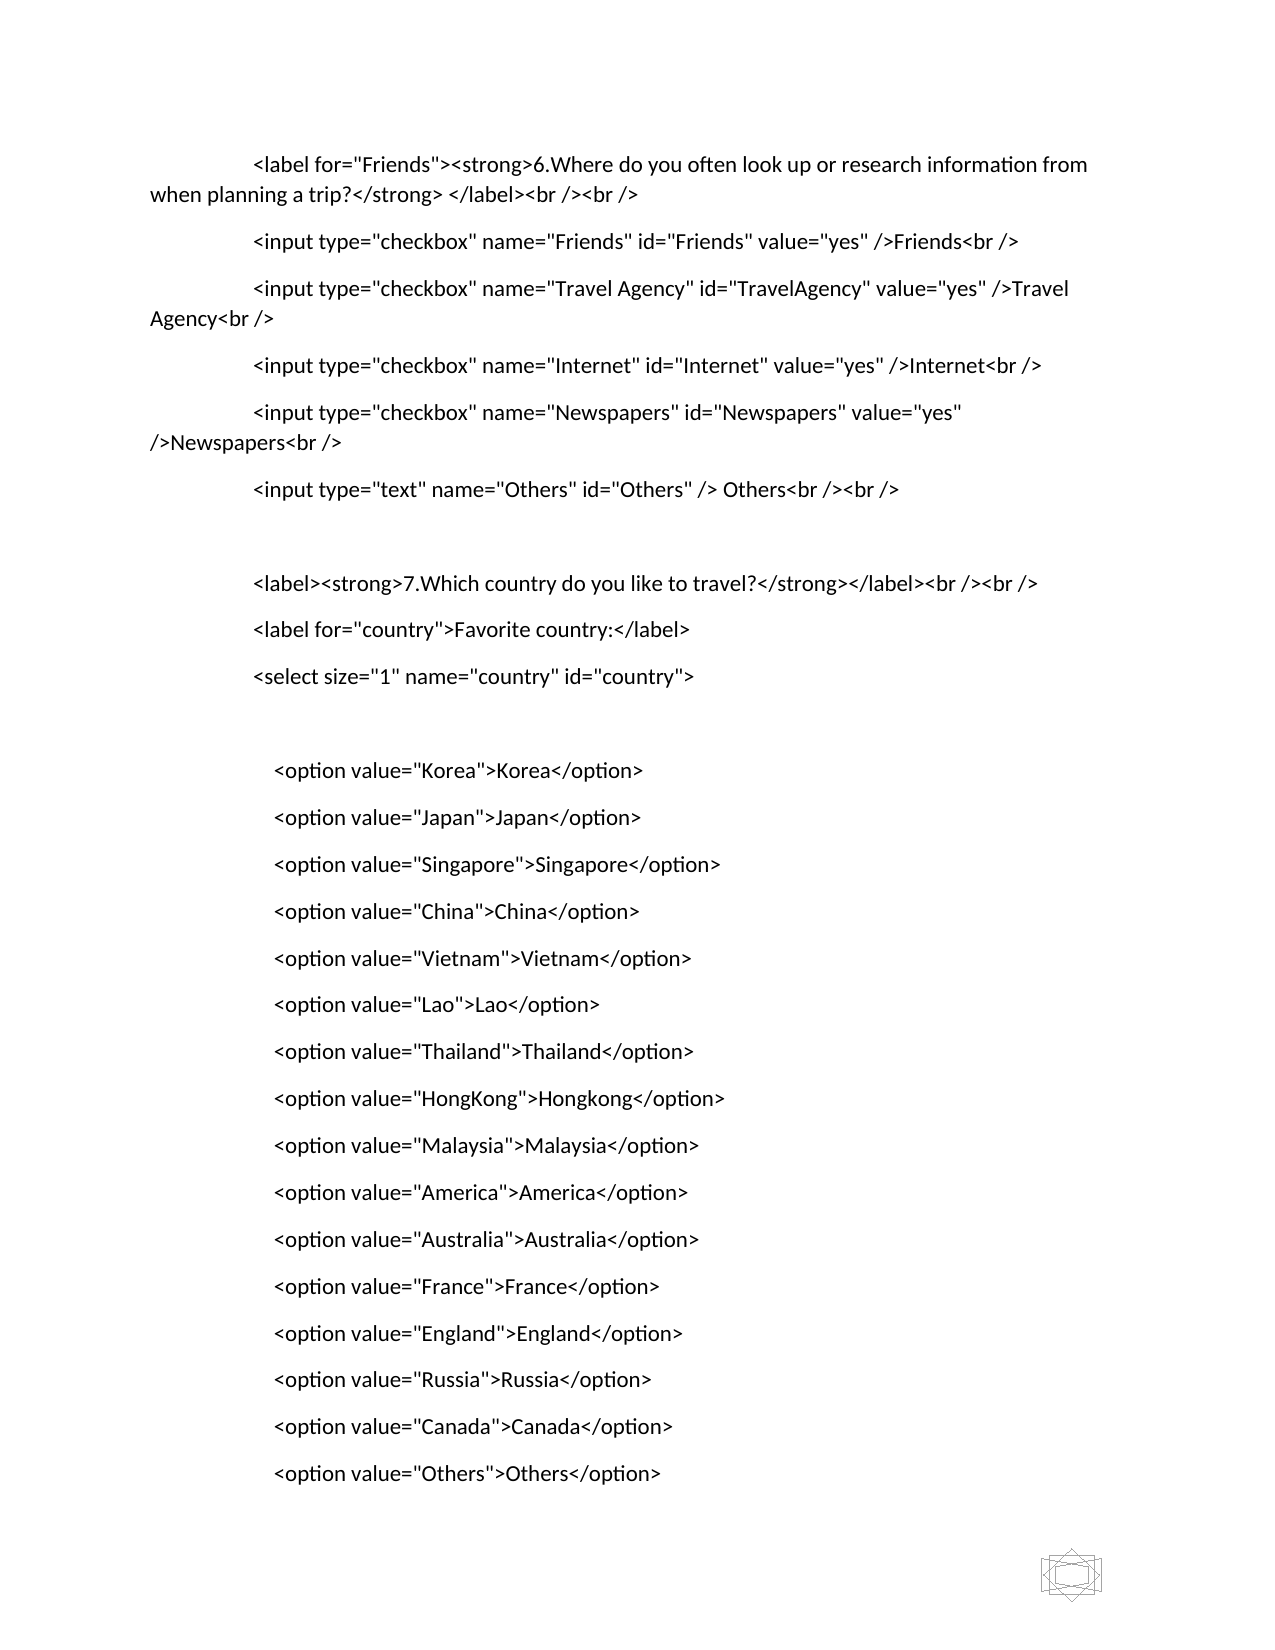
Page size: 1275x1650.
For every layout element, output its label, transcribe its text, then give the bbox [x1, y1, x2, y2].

text <label for="country">Favorite country:</label> [150, 616, 1125, 644]
text <option value="Canada">Canada</option> [150, 1412, 1125, 1441]
text <label for="Friends"><strong>6.Where do you often look up or research information from when planning a trip?</strong> </label><br /><br /> [150, 150, 1125, 208]
text <input type="checkbox" name="Friends" id="Friends" value="yes" />Friends<br /> [150, 227, 1125, 255]
text <option value="Korea">Korea</option> [150, 756, 1125, 784]
text <input type="checkbox" name="Newspapers" id="Newspapers" value="yes" />Newspapers<br /> [150, 398, 1125, 456]
text <option value="China">China</option> [150, 897, 1125, 925]
text <label><strong>7.Which country do you like to travel?</strong></label><br /><br /> [150, 569, 1125, 597]
text <input type="checkbox" name="Internet" id="Internet" value="yes" />Internet<br /> [150, 351, 1125, 379]
text <option value="England">England</option> [150, 1319, 1125, 1347]
text <option value="Australia">Australia</option> [150, 1225, 1125, 1253]
text <option value="Malaysia">Malaysia</option> [150, 1131, 1125, 1159]
text <option value="America">America</option> [150, 1178, 1125, 1206]
text <option value="Vietnam">Vietnam</option> [150, 944, 1125, 972]
text <option value="Singapore">Singapore</option> [150, 850, 1125, 878]
text <option value="France">France</option> [150, 1272, 1125, 1300]
text <option value="Russia">Russia</option> [150, 1366, 1125, 1394]
text <input type="text" name="Others" id="Others" /> Others<br /><br /> [150, 475, 1125, 503]
text <option value="Japan">Japan</option> [150, 803, 1125, 831]
text <input type="checkbox" name="Travel Agency" id="TravelAgency" value="yes" />Travel Agency<br /> [150, 274, 1125, 332]
text <option value="Lao">Lao</option> [150, 991, 1125, 1019]
text <select size="1" name="country" id="country"> [150, 662, 1125, 691]
text <option value="HongKong">Hongkong</option> [150, 1084, 1125, 1112]
text <option value="Others">Others</option> [150, 1459, 1125, 1487]
text <option value="Thailand">Thailand</option> [150, 1037, 1125, 1066]
